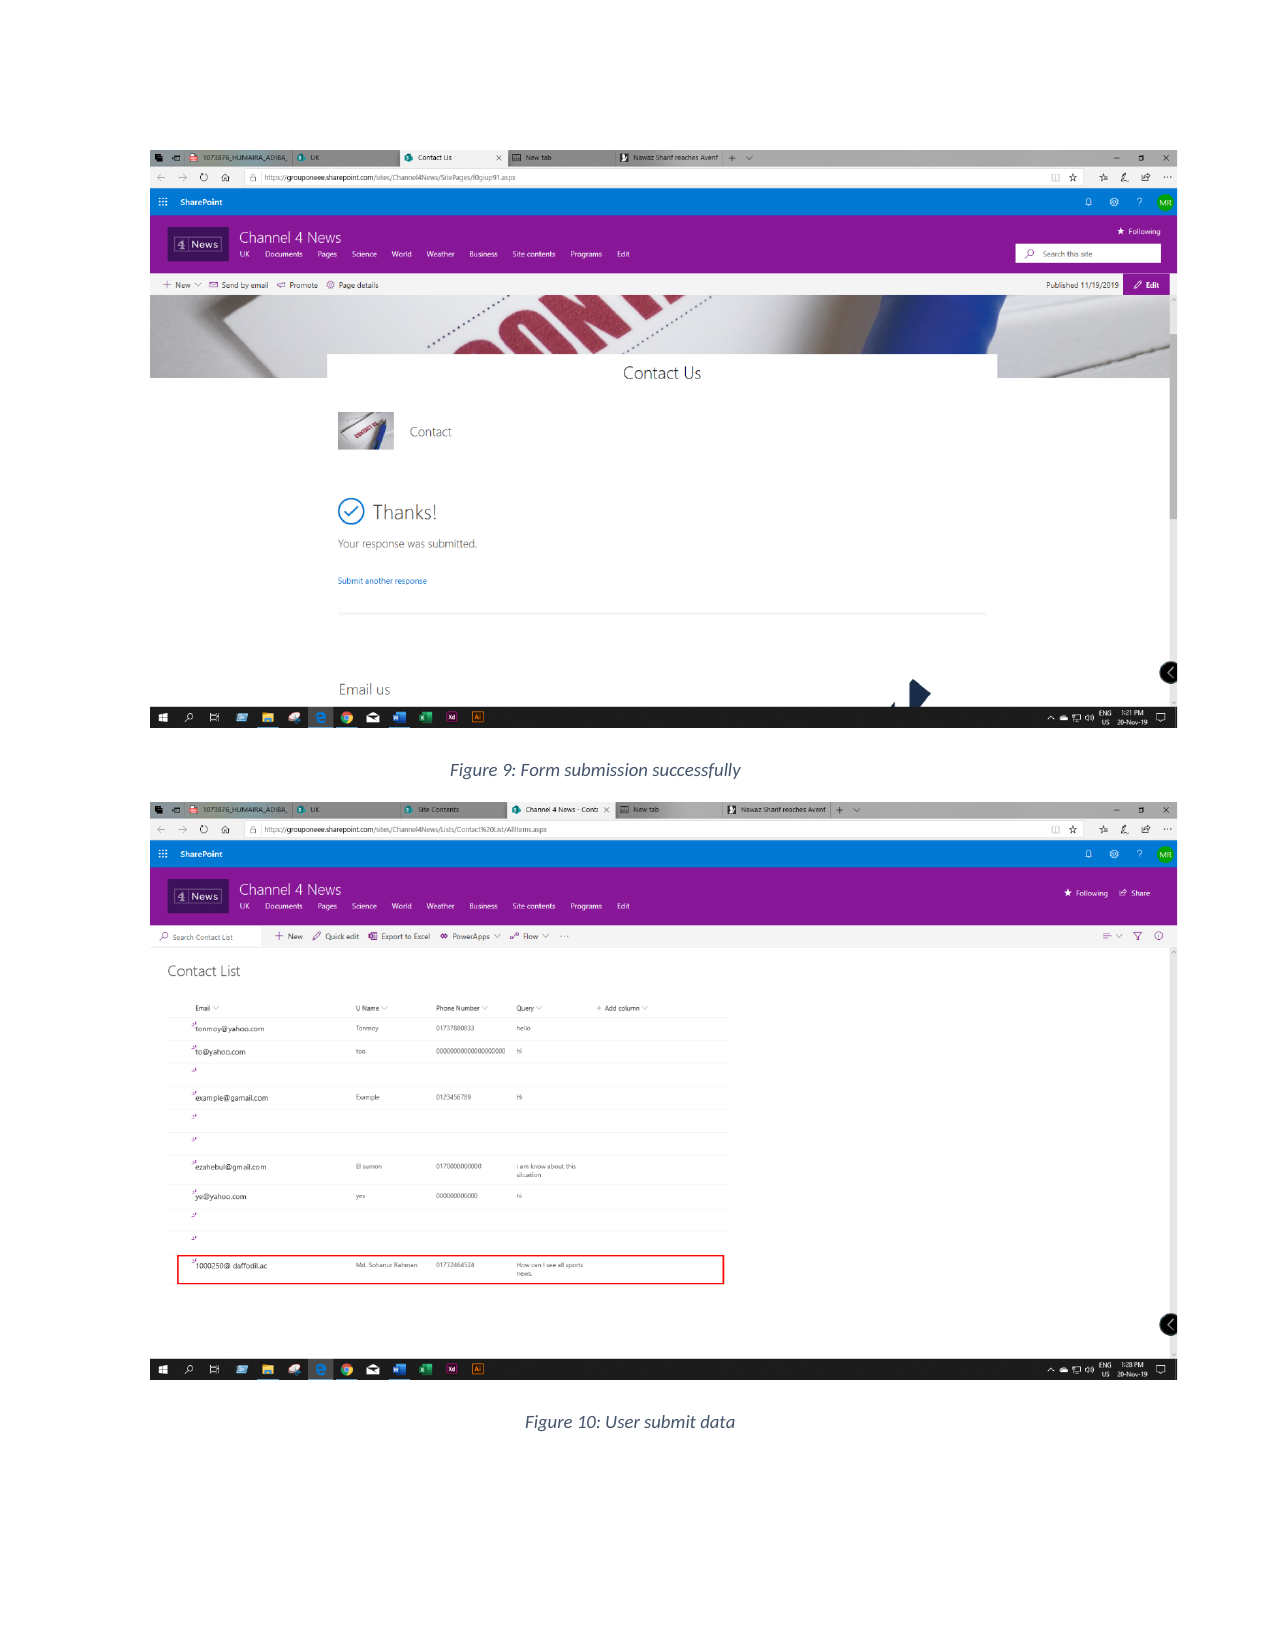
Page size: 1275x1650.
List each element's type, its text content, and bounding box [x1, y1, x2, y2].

picture [150, 150, 1178, 728]
picture [150, 802, 1178, 1380]
